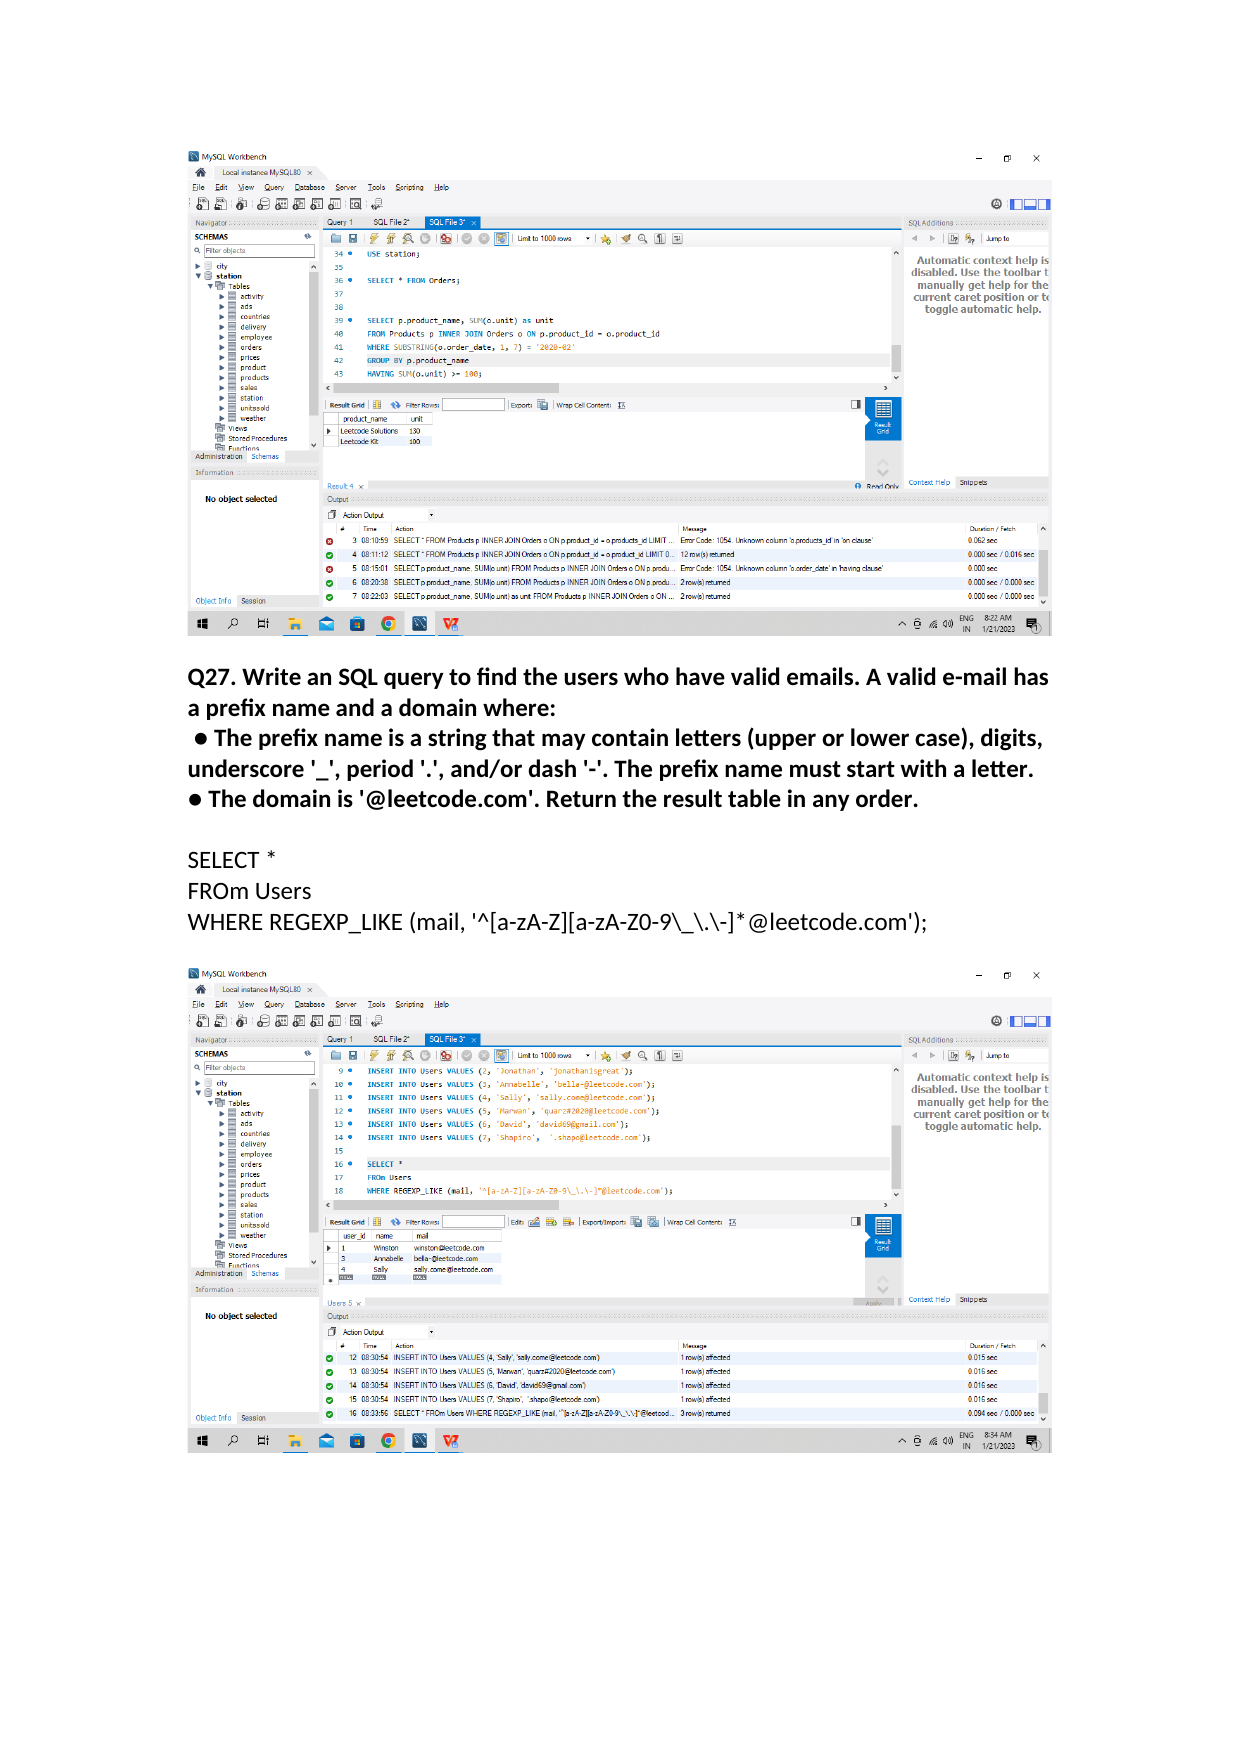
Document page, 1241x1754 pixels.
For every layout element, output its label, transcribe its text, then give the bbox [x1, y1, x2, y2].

text WHERE REGEXP_LIKE (mail, '^[a-zA-Z][a-zA-Z0-9\_\.\-]*@leetcode.com'); [187, 906, 1053, 936]
text ● The domain is '@leetcode.com'. Return the result table in any order. [187, 783, 1053, 814]
text FROm Users [187, 875, 1053, 906]
picture [187, 150, 1052, 636]
picture [187, 966, 1052, 1453]
text SELECT * [187, 844, 1053, 875]
text ● The prefix name is a string that may contain letters (upper or lower case), digits, underscore '_', period '.', and/or dash '-'. The prefix name must start with a letter. [187, 722, 1053, 783]
text Q27. Write an SQL query to find the users who have valid emails. A valid e-mail has a prefix name and a domain where: [187, 661, 1053, 722]
